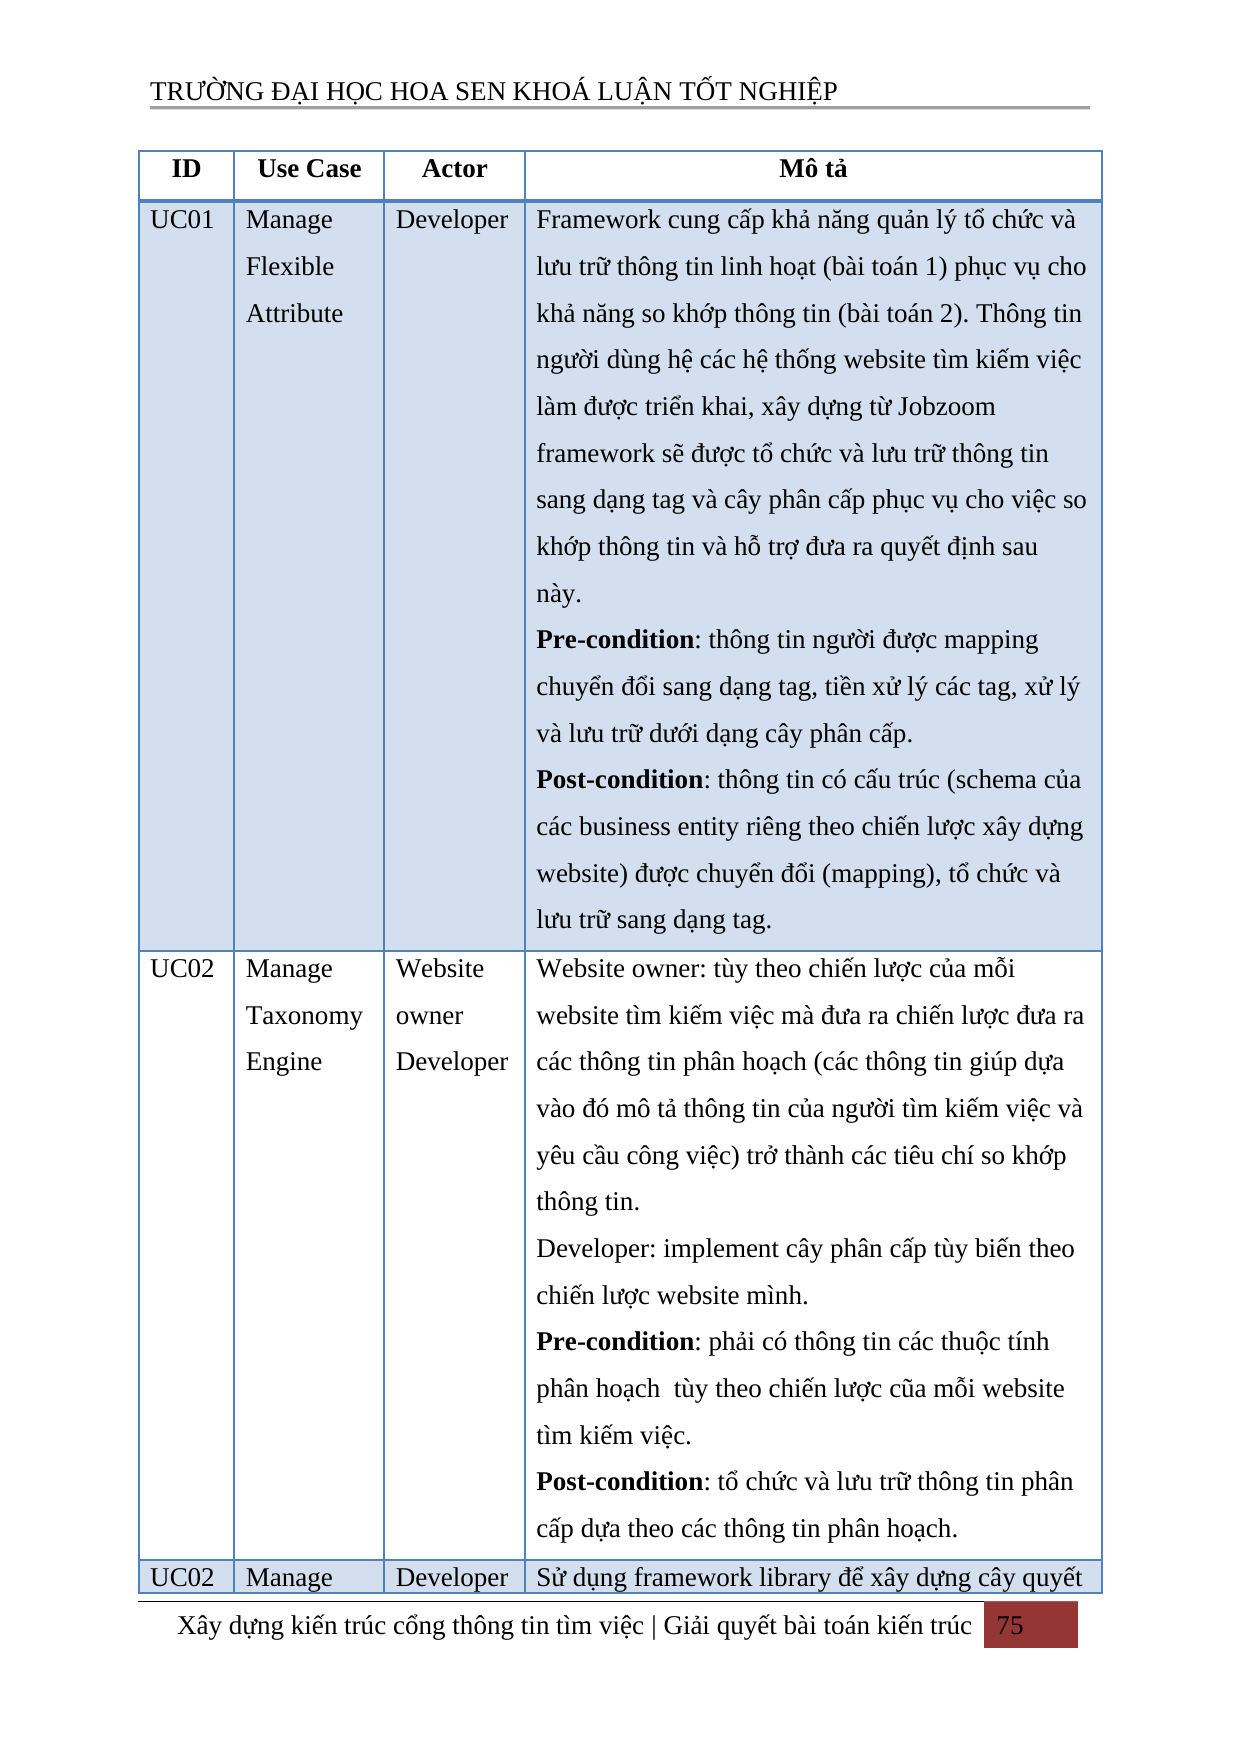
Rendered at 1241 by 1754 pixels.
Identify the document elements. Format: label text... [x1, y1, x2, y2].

table_header Mô tả [526, 152, 1101, 199]
table_header ID [140, 152, 233, 199]
table_cell Developer [385, 203, 524, 950]
table_cell Website owner Developer [385, 952, 524, 1559]
table_cell Framework cung cấp khả năng quản lý tổ chức và lưu trữ thông tin linh hoạt (bài toán 1) phục vụ cho khả năng so khớp thông tin (bài toán 2). Thông tin người dùng hệ các hệ thống website tìm kiếm việc làm được triển khai, xây dựng từ Jobzoom framework sẽ được tổ chức và lưu trữ thông tin sang dạng tag và cây phân cấp phục vụ cho việc so khớp thông tin và hỗ trợ đưa ra quyết định sau này. Pre-condition: thông tin người được mapping chuyển đổi sang dạng tag, tiền xử lý các tag, xử lý và lưu trữ dưới dạng cây phân cấp. Post-condition: thông tin có cấu trúc (schema của các business entity riêng theo chiến lược xây dựng website) được chuyển đổi (mapping), tổ chức và lưu trữ sang dạng tag. [526, 203, 1101, 950]
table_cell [526, 1561, 1101, 1592]
table_header Actor [385, 152, 524, 199]
table_cell Manage Taxonomy Engine [235, 952, 383, 1559]
table_cell Manage Flexible Attribute [235, 203, 383, 950]
table_cell Developer [385, 1561, 524, 1592]
table_cell UC02 [140, 1561, 233, 1592]
table_cell Website owner: tùy theo chiến lược của mỗi website tìm kiếm việc mà đưa ra chiến lược đưa ra các thông tin phân hoạch (các thông tin giúp dựa vào đó mô tả thông tin của người tìm kiếm việc và yêu cầu công việc) trở thành các tiêu chí so khớp thông tin. Developer: implement cây phân cấp tùy biến theo chiến lược website mình. Pre-condition: phải có thông tin các thuộc tính phân hoạch tùy theo chiến lược cũa mỗi website tìm kiếm việc. Post-condition: tổ chức và lưu trữ thông tin phân cấp dựa theo các thông tin phân hoạch. [526, 952, 1101, 1559]
table_cell UC02 [140, 952, 233, 1559]
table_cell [235, 1561, 383, 1592]
table_header Use Case [235, 152, 383, 199]
table_cell UC01 [140, 203, 233, 950]
